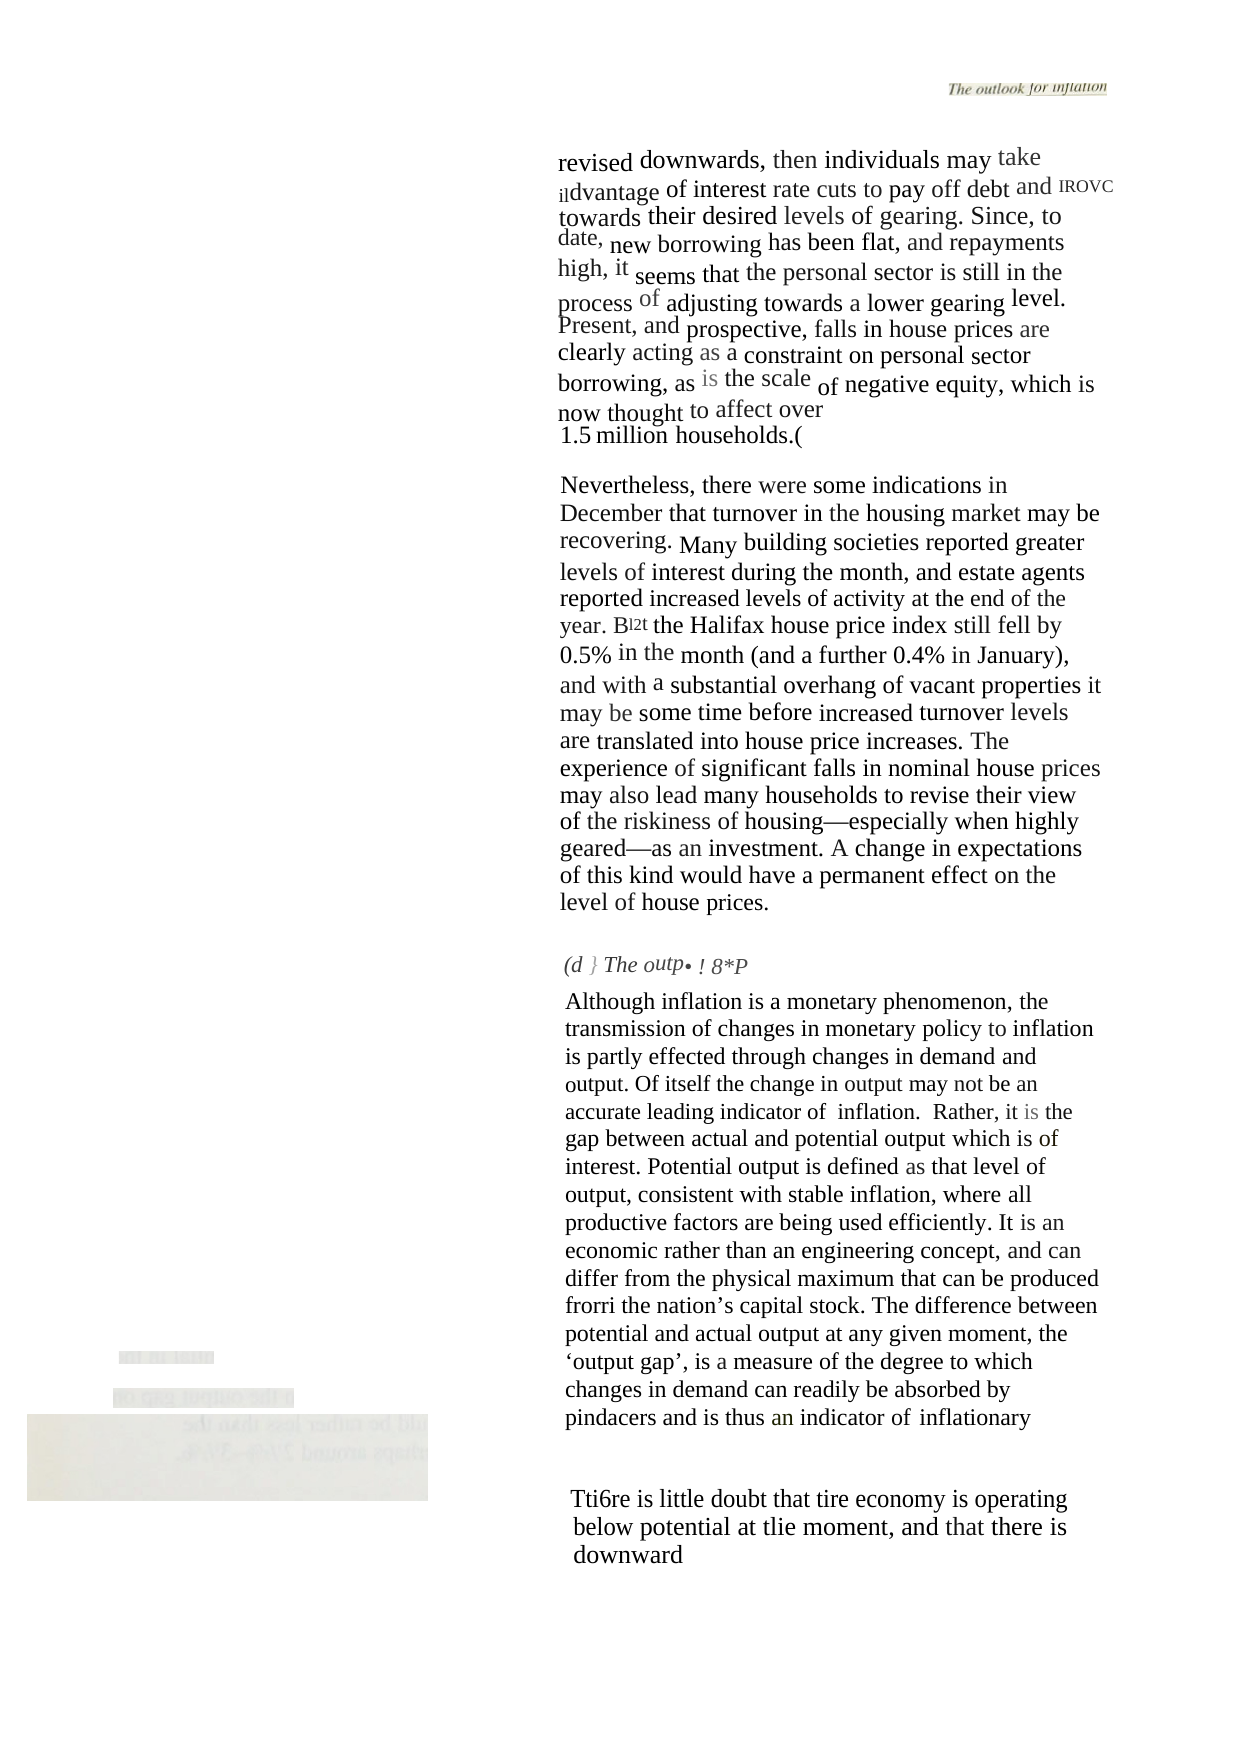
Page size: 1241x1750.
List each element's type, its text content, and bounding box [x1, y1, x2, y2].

picture [113, 1388, 294, 1408]
text (d } The outp• ! 8*P [563, 949, 1132, 980]
text Although inflation is a monetary phenomenon, the transmission of changes in monetary policy to inflation is partly effected through changes in demand and output. Of itself the change in output may not be an accurate leading indicator of inflation. Rather, it is the gap between actual and potential output which is of interest. Potential output is defined as that level of output, consistent with stable inflation, where all productive factors are being used efficiently. It is an economic rather than an engineering concept, and can differ from the physical maximum that can be produced frorri the nation’s capital stock. The difference between potential and actual output at any given moment, the ‘output gap’, is a measure of the degree to which changes in demand can readily be absorbed by pindacers and is thus an indicator of inflationary [565, 987, 1103, 1430]
picture [27, 1414, 428, 1501]
list million households.( [560, 427, 1132, 447]
text Nevertheless, there were some indications in December that turnover in the housing market may be recovering. Many building societies reported greater levels of interest during the month, and estate agents reported increased levels of activity at the end of the year. Bl2t the Halifax house price index still fell by 0.5% in the month (and a further 0.4% in January), and with a substantial overhang of vacant properties it may be some time before increased turnover levels are translated into house price increases. The experience of significant falls in nominal house prices may also lead many households to revise their view of the riskiness of housing—especially when highly geared—as an investment. A change in expectations of this kind would have a permanent effect on the level of house prices. [559, 473, 1102, 916]
text towards their desired levels of gearing. Since, to date, new borrowing has been flat, and repayments high, it seems that the personal sector is still in the process of adjusting towards a lower gearing level. Present, and prospective, falls in house prices are clearly acting as a constraint on personal sector borrowing, as is the scale of negative equity, which is now thought to affect over [558, 203, 1105, 427]
text ildvantage of interest rate cuts to pay off debt and IROVC [558, 175, 1132, 203]
text revised downwards, then individuals may take [558, 143, 1132, 175]
picture [948, 83, 1107, 96]
text Tti6re is little doubt that tire economy is operating below potential at tlie moment, and that there is downward [570, 1485, 1132, 1569]
picture [118, 1351, 214, 1364]
